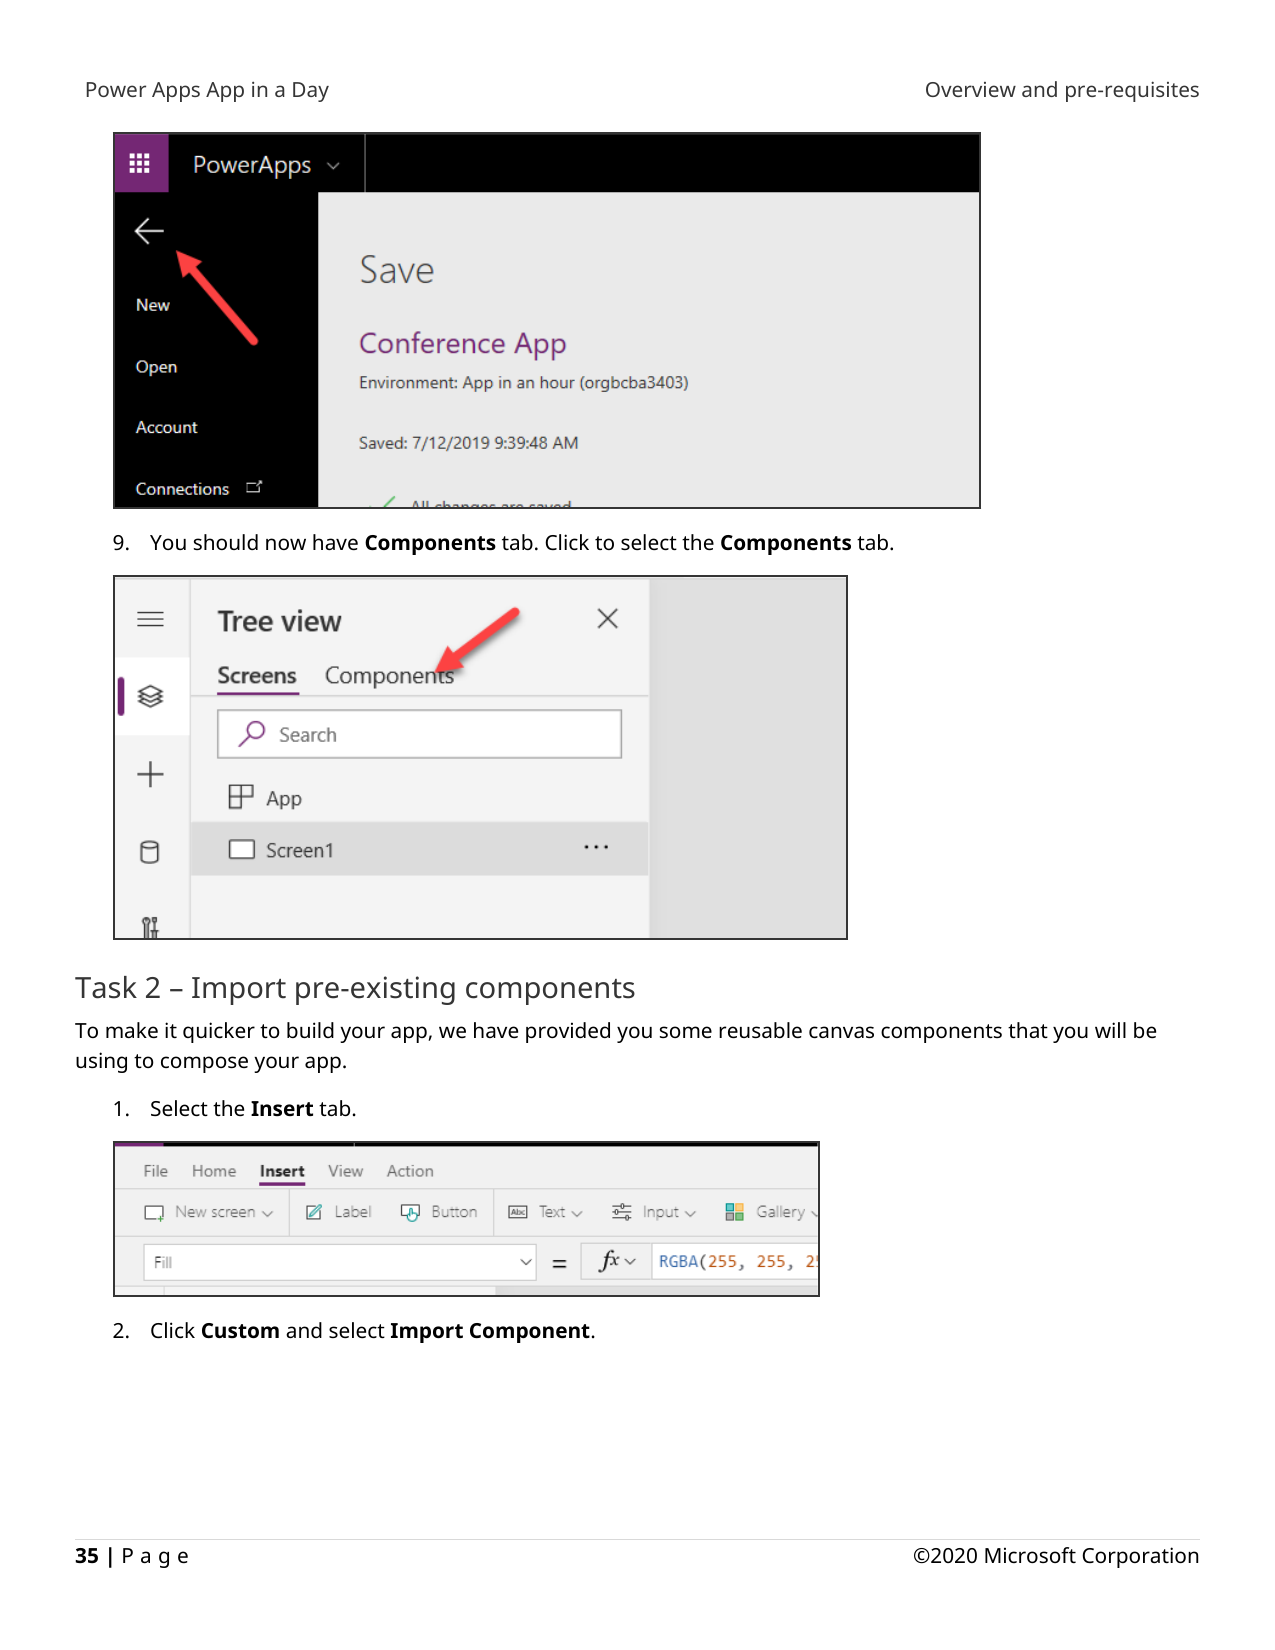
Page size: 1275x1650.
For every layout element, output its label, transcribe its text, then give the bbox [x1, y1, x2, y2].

list Click Custom and select Import Component. [112, 1316, 1200, 1345]
picture [115, 1143, 818, 1295]
list You should now have Components tab. Click to select the Components tab. [112, 528, 1200, 556]
list Select the Insert tab. [112, 1094, 1200, 1122]
picture [115, 134, 979, 507]
picture [115, 577, 846, 938]
text To make it quicker to build your app, we have provided you some reusable canvas components that you will be using to compose your app. [75, 1016, 1200, 1075]
subtitle Task 2 – Import pre-existing components [75, 967, 1200, 1007]
